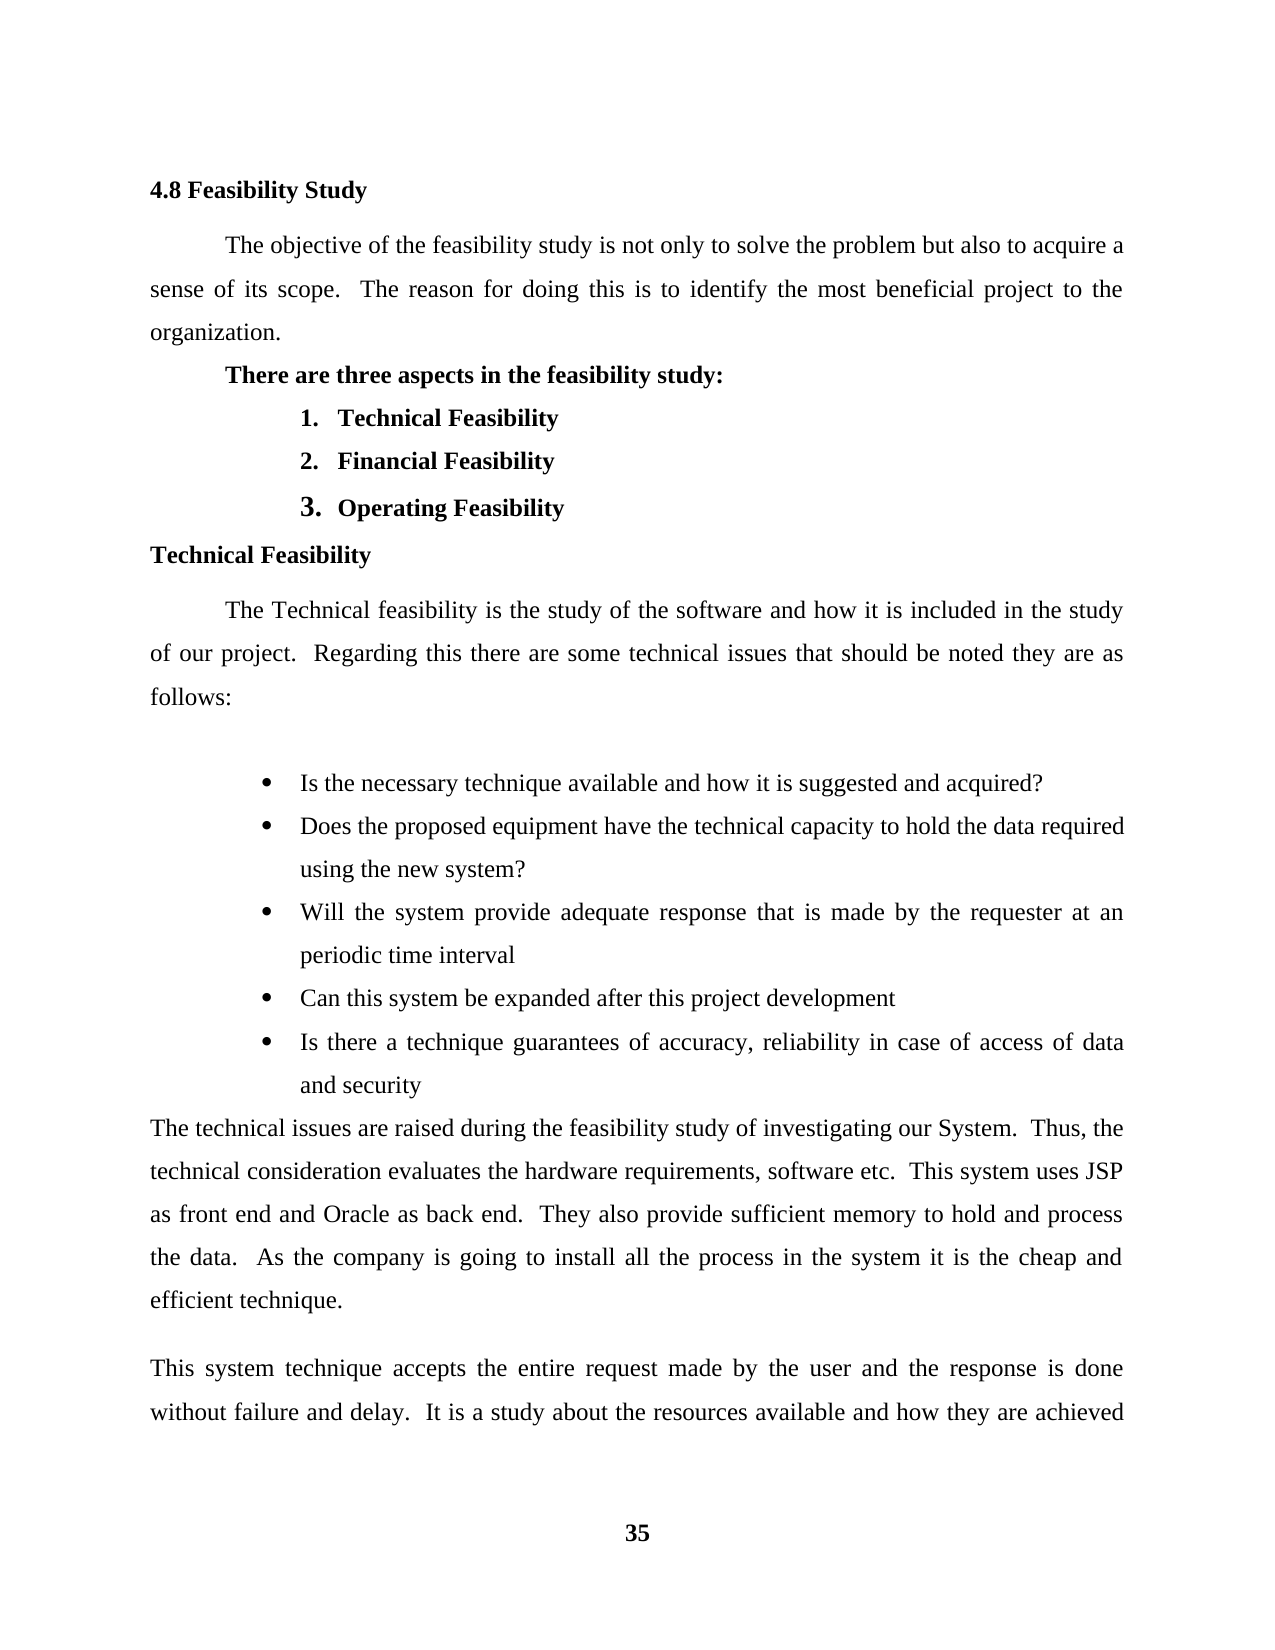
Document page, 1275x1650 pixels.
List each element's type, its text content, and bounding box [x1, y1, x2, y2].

text The objective of the feasibility study is not only to solve the problem but also to acquire a sense of its scope. The reason for doing this is to identify the most beneficial project to the organization. [150, 231, 1125, 346]
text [150, 1353, 1125, 1425]
list Technical Feasibility [300, 403, 1125, 432]
list Is there a technique guarantees of accuracy, reliability in case of access of data and security [262, 1027, 1125, 1098]
list Does the proposed equipment have the technical capacity to hold the data required using the new system? [262, 811, 1125, 883]
list Is the necessary technique available and how it is suggested and acquired? [262, 768, 1125, 797]
list Financial Feasibility [300, 446, 1125, 475]
text The Technical feasibility is the study of the software and how it is included in the study of our project. Regarding this there are some technical issues that should be noted they are as follows: [150, 595, 1125, 710]
subtitle Technical Feasibility [150, 540, 1125, 568]
text The technical issues are raised during the feasibility study of investigating our System. Thus, the technical consideration evaluates the hardware requirements, software etc. This system uses JSP as front end and Oracle as back end. They also provide sufficient memory to hold and process the data. As the company is going to install all the process in the system it is the cheap and efficient technique. [150, 1113, 1125, 1314]
list Will the system provide adequate response that is made by the requester at an periodic time interval [262, 897, 1125, 969]
subtitle 4.8 Feasibility Study [150, 175, 1125, 204]
list Can this system be expanded after this project development [262, 983, 1125, 1012]
text There are three aspects in the feasibility study: [150, 360, 1125, 389]
list Operating Feasibility [300, 489, 1125, 523]
